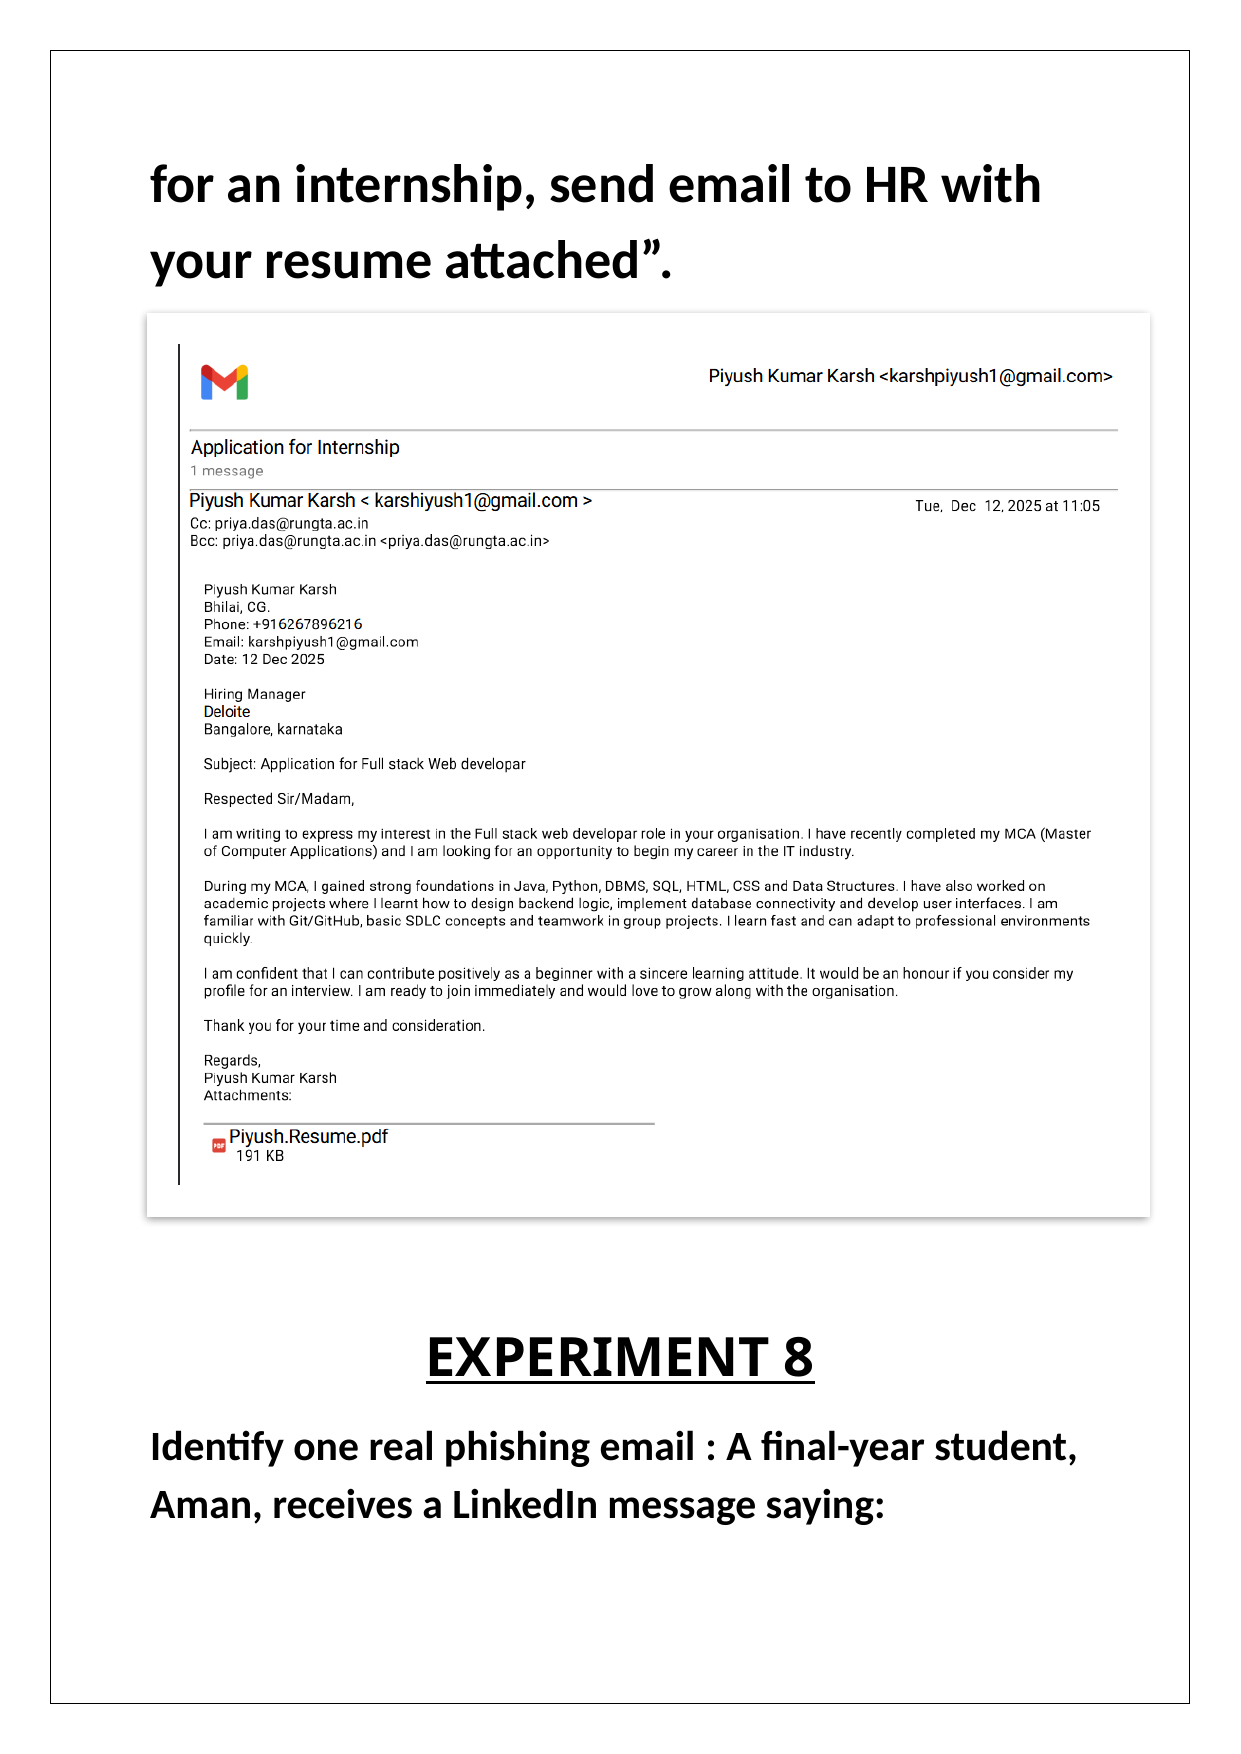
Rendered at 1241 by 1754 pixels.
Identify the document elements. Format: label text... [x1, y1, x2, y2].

text EXPERIMENT 8 [150, 1318, 1090, 1392]
text Identify one real phishing email : A final-year student, Aman, receives a LinkedIn message saying: [150, 1420, 1090, 1529]
picture [178, 344, 1118, 1185]
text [150, 150, 1090, 292]
